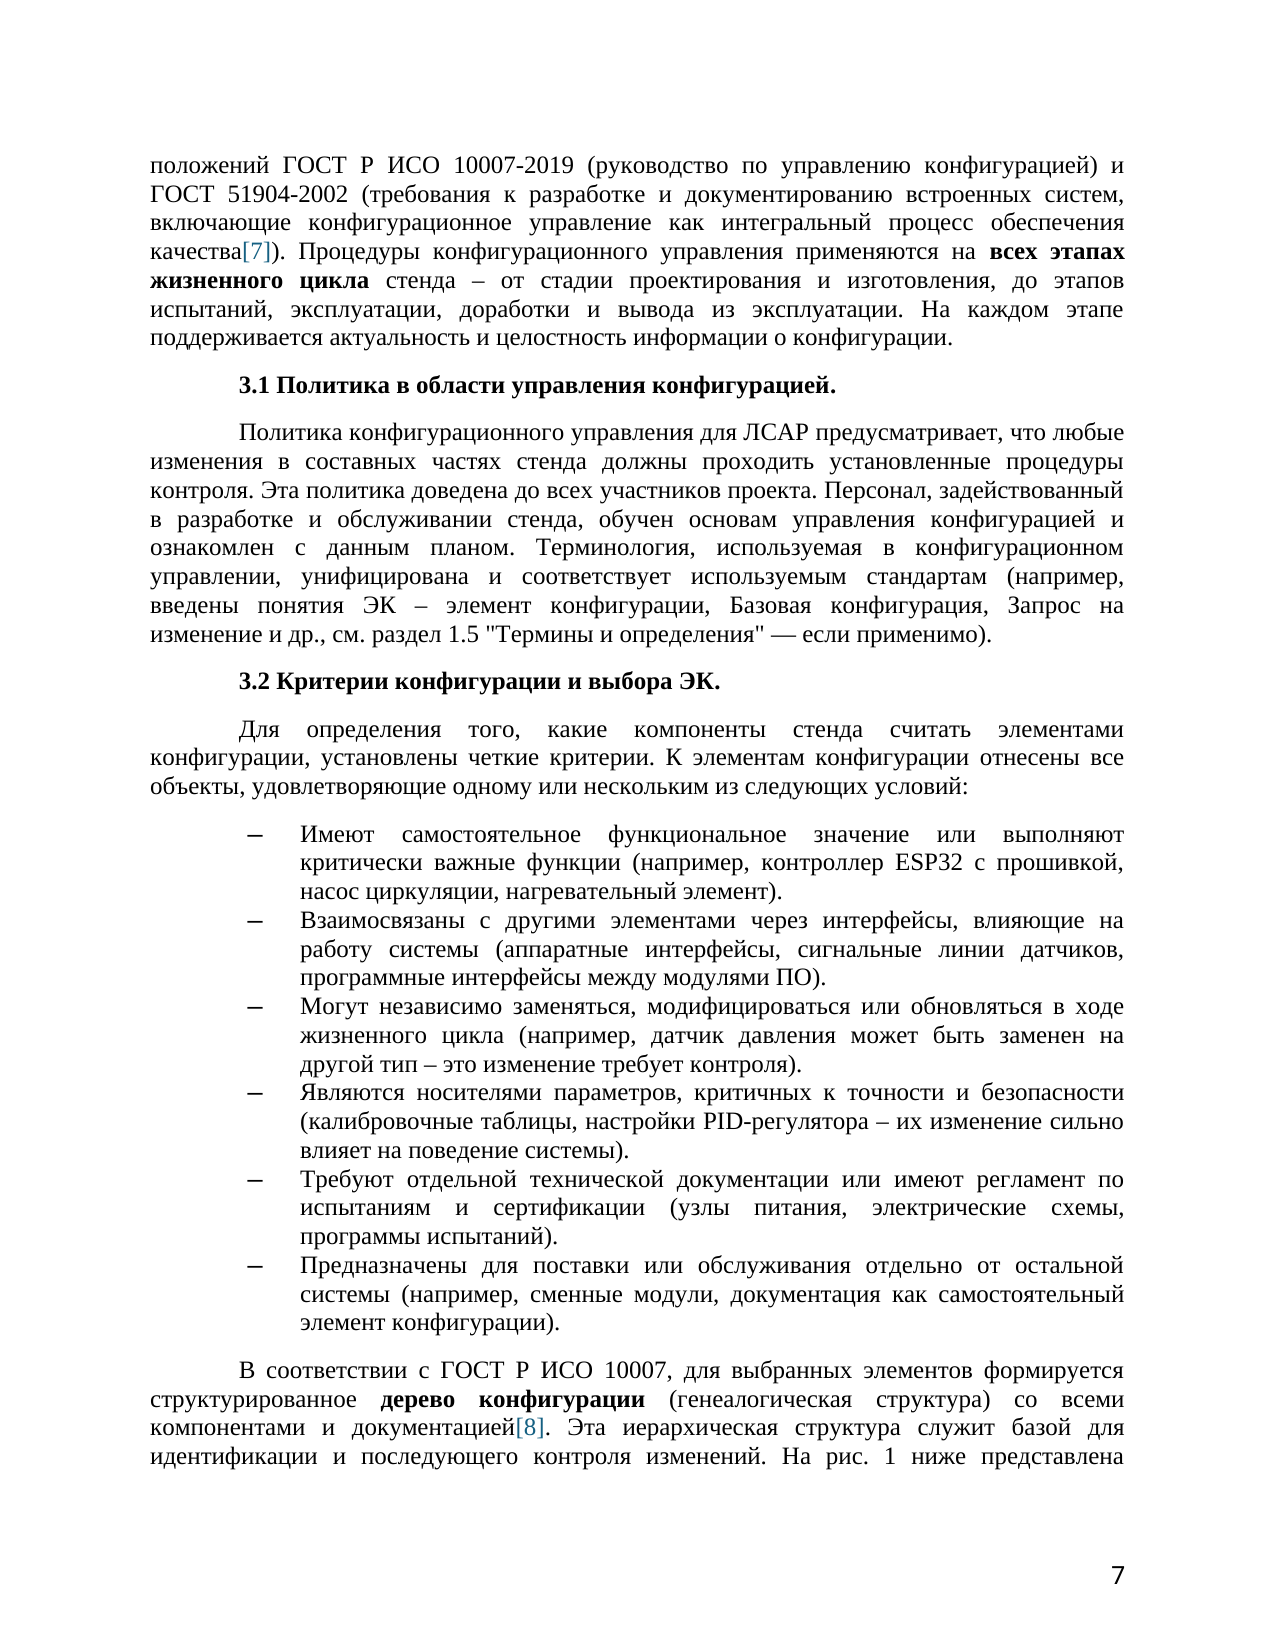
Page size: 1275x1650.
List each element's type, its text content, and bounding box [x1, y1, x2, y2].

list Могут независимо заменяться, модифицироваться или обновляться в ходе жизненного цикла (например, датчик давления может быть заменен на другой тип – это изменение требует контроля). [262, 991, 1125, 1077]
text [150, 1355, 1125, 1470]
list Имеют самостоятельное функциональное значение или выполняют критически важные функции (например, контроллер ESP32 с прошивкой, насос циркуляции, нагревательный элемент). [262, 819, 1125, 905]
text Политика конфигурационного управления для ЛСАР предусматривает, что любые изменения в составных частях стенда должны проходить установленные процедуры контроля. Эта политика доведена до всех участников проекта. Персонал, задействованный в разработке и обслуживании стенда, обучен основам управления конфигурацией и ознакомлен с данным планом. Терминология, используемая в конфигурационном управлении, унифицирована и соответствует используемым стандартам (например, введены понятия ЭК – элемент конфигурации, Базовая конфигурация, Запрос на изменение и др., см. раздел 1.5 "Термины и определения" — если применимо). [150, 417, 1125, 647]
subtitle 3.1 Политика в области управления конфигурацией. [150, 370, 1125, 399]
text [150, 150, 1125, 351]
list Требуют отдельной технической документации или имеют регламент по испытаниям и сертификации (узлы питания, электрические схемы, программы испытаний). [262, 1164, 1125, 1250]
subtitle 3.2 Критерии конфигурации и выбора ЭК. [150, 666, 1125, 695]
list Взаимосвязаны с другими элементами через интерфейсы, влияющие на работу системы (аппаратные интерфейсы, сигнальные линии датчиков, программные интерфейсы между модулями ПО). [262, 905, 1125, 991]
list Предназначены для поставки или обслуживания отдельно от остальной системы (например, сменные модули, документация как самостоятельный элемент конфигурации). [262, 1250, 1125, 1336]
text Для определения того, какие компоненты стенда считать элементами конфигурации, установлены четкие критерии. К элементам конфигурации отнесены все объекты, удовлетворяющие одному или нескольким из следующих условий: [150, 714, 1125, 800]
list Являются носителями параметров, критичных к точности и безопасности (калибровочные таблицы, настройки PID-регулятора – их изменение сильно влияет на поведение системы). [262, 1077, 1125, 1164]
